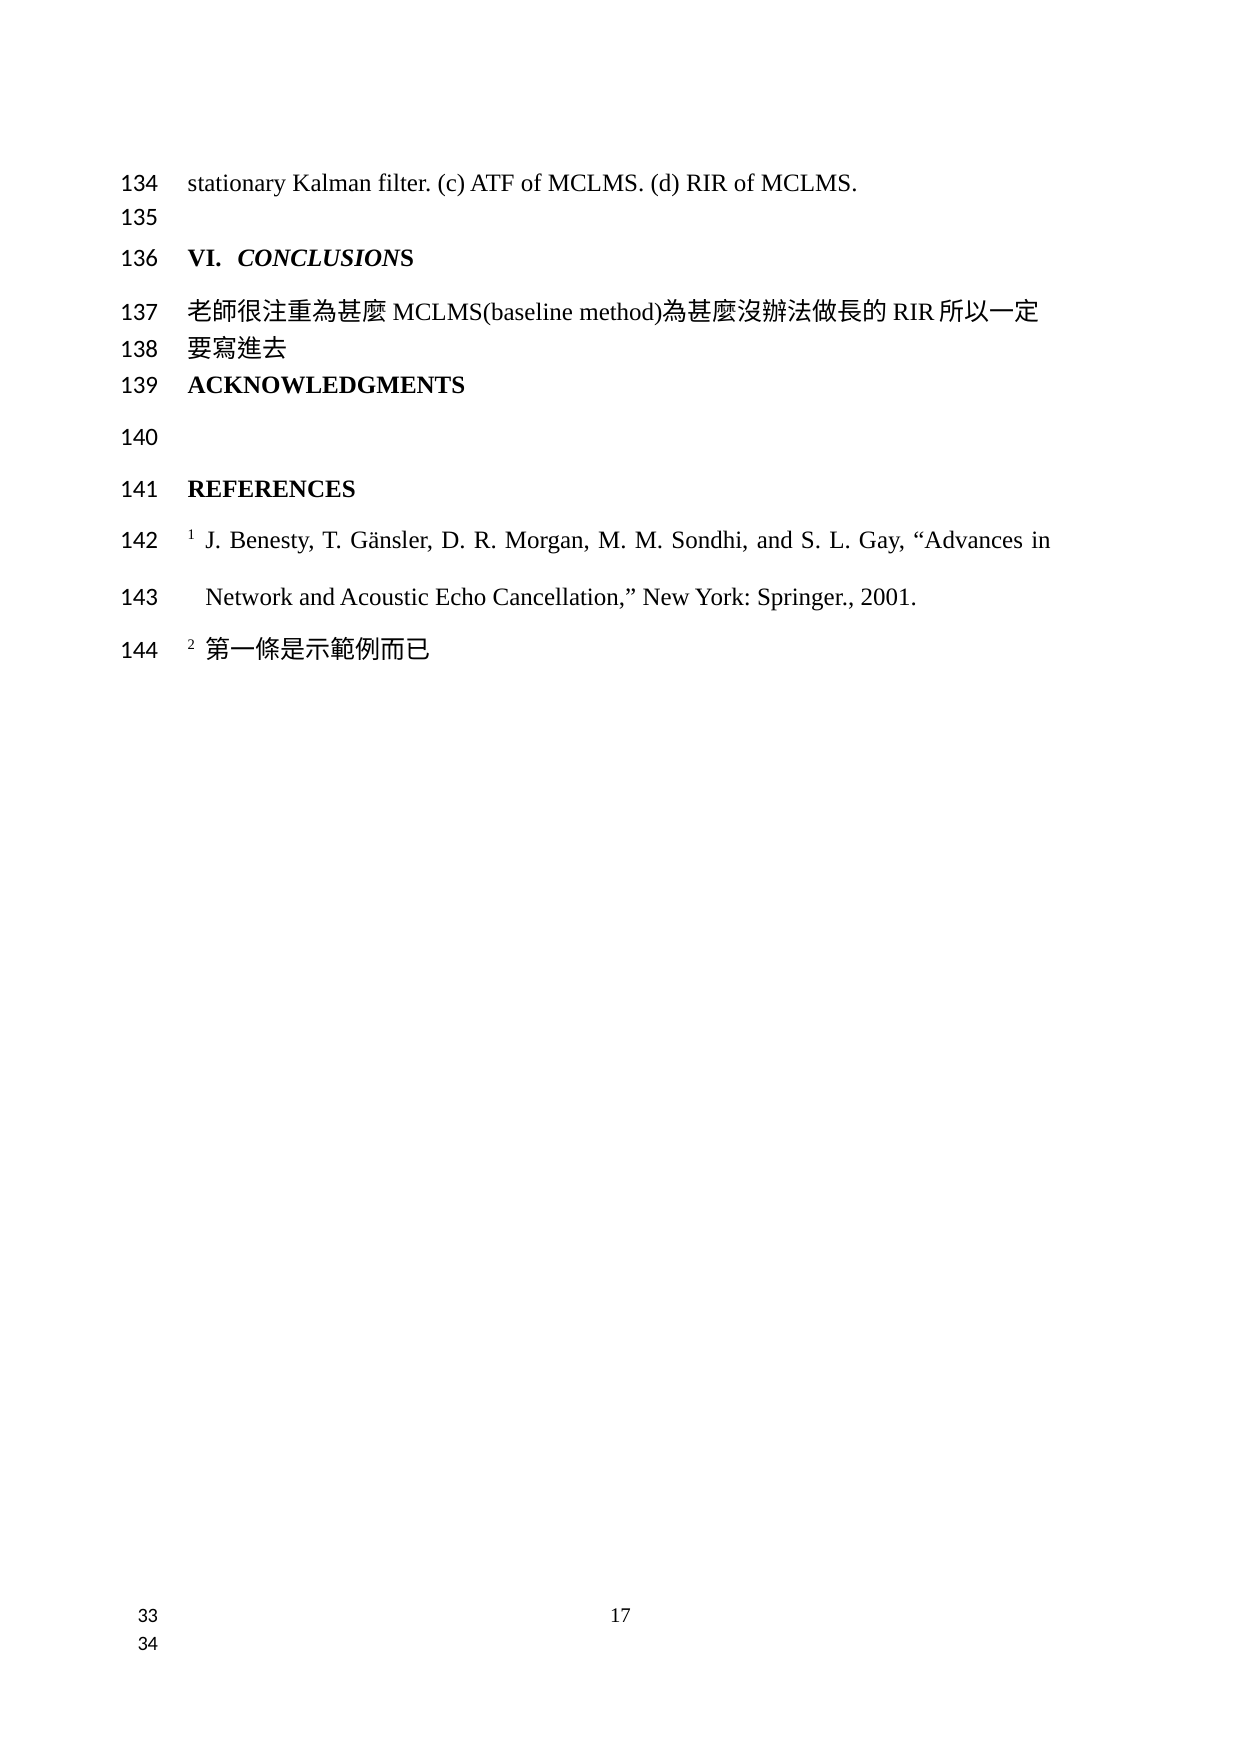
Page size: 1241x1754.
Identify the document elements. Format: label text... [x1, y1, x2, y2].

text REFERENCES [187, 469, 1053, 507]
list CONCLUSIONS [187, 239, 1053, 276]
list 第一條是示範例而已 [187, 629, 1053, 667]
text ACKNOWLEDGMENTS [187, 366, 1053, 403]
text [187, 164, 1053, 201]
list J. Benesty, T. Gänsler, D. R. Morgan, M. M. Sondhi, and S. L. Gay, “Advances in Network and Acoustic Echo Cancellation,” New York: Springer., 2001. [187, 521, 1053, 615]
text 老師很注重為甚麼MCLMS(baseline method)為甚麼沒辦法做長的RIR所以一定要寫進去 [187, 291, 1053, 366]
